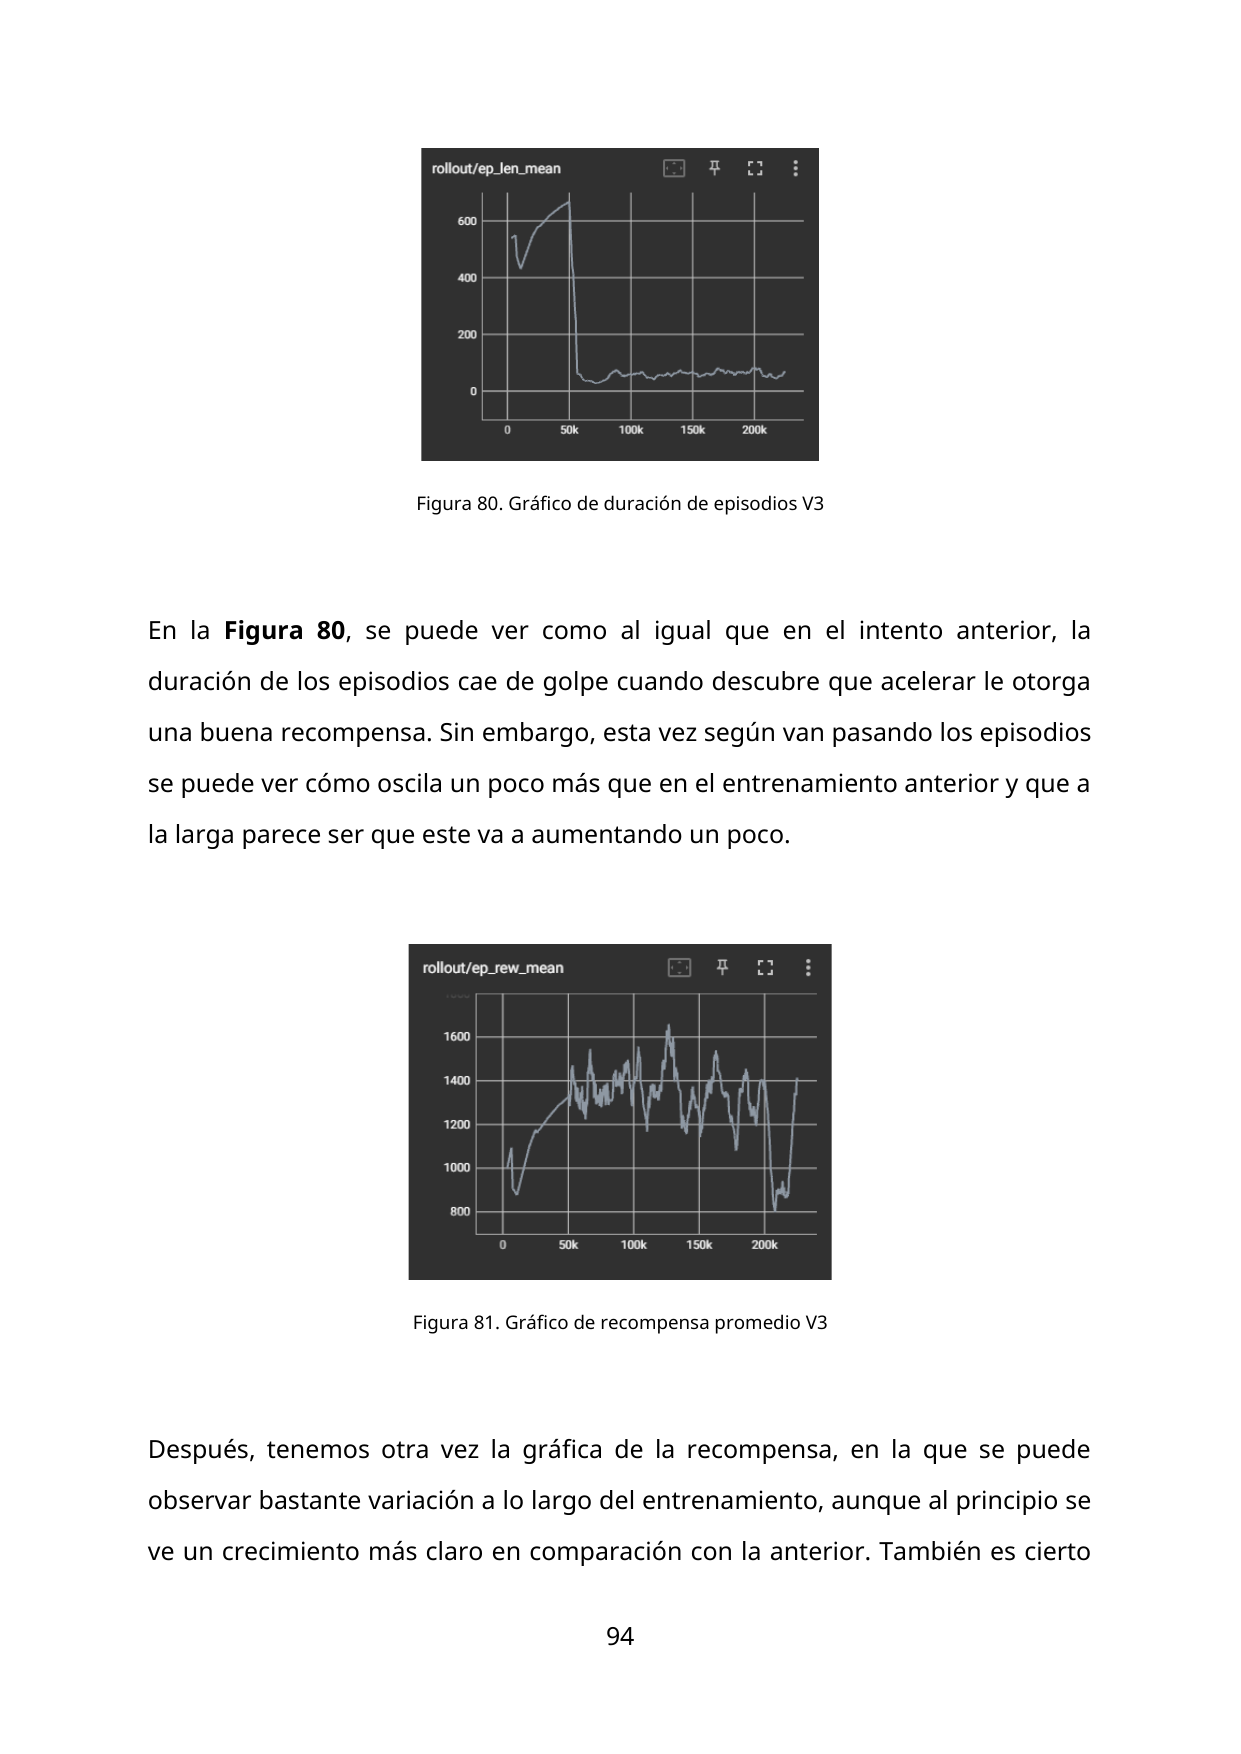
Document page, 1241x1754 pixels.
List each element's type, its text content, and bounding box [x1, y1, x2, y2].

text En la Figura 80, se puede ver como al igual que en el intento anterior, la duración de los episodios cae de golpe cuando descubre que acelerar le otorga una buena recompensa. Sin embargo, esta vez según van pasando los episodios se puede ver cómo oscila un poco más que en el entrenamiento anterior y que a la larga parece ser que este va a aumentando un poco. [148, 613, 1092, 851]
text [148, 1432, 1092, 1568]
text Figura 81. Gráfico de recompensa promedio V3 [148, 1309, 1092, 1335]
picture [408, 944, 832, 1280]
text Figura 80. Gráfico de duración de episodios V3 [148, 490, 1092, 516]
picture [421, 148, 819, 461]
